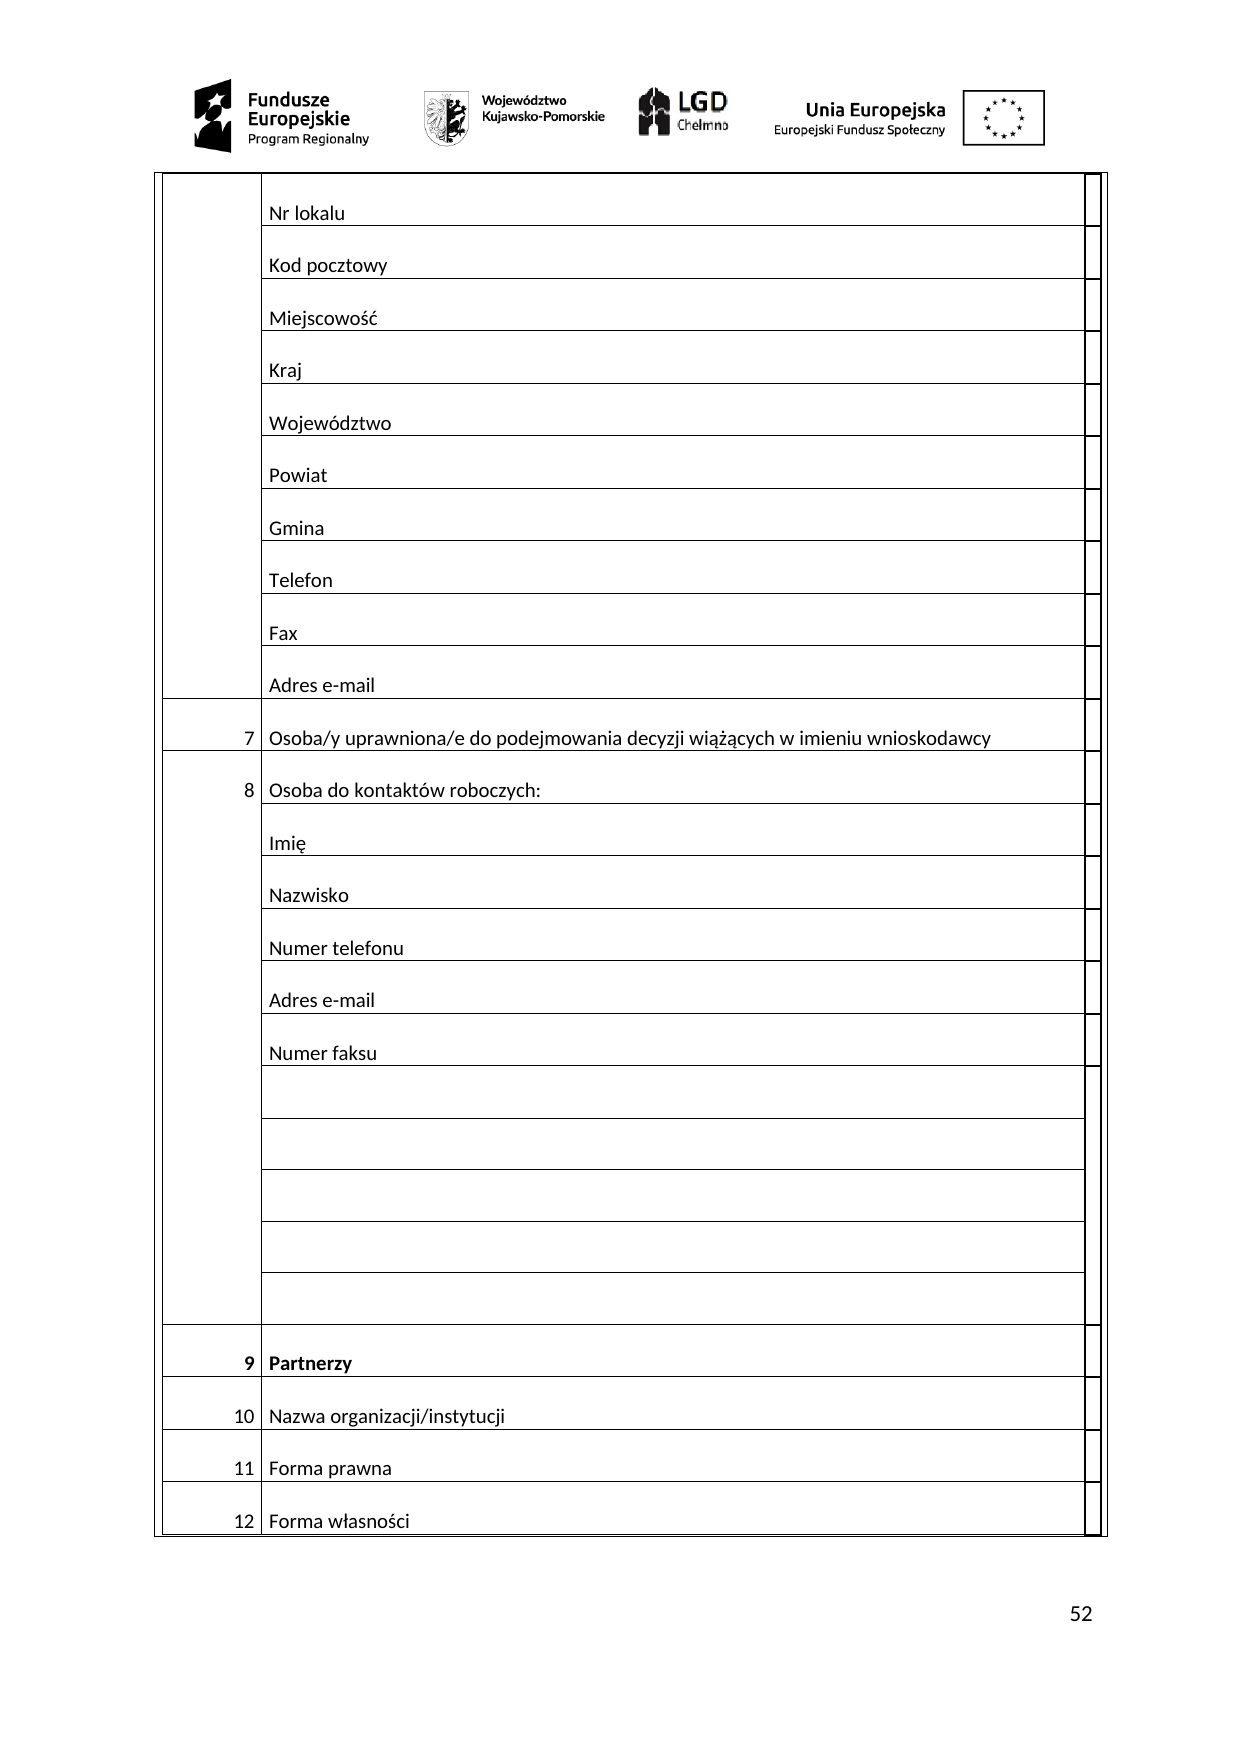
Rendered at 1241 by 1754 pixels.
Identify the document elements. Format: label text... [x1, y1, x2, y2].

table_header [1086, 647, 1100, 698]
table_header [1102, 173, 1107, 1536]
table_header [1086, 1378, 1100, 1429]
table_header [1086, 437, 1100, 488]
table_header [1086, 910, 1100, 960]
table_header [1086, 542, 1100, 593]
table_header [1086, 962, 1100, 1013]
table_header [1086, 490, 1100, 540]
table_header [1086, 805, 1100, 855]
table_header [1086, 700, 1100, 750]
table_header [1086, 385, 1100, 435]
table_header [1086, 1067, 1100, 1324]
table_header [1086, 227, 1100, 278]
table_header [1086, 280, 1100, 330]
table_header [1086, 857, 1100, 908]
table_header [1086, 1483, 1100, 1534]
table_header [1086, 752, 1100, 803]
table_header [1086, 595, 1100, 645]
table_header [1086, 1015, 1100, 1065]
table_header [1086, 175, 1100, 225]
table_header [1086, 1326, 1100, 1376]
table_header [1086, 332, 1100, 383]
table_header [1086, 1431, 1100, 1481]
picture [176, 60, 1064, 172]
